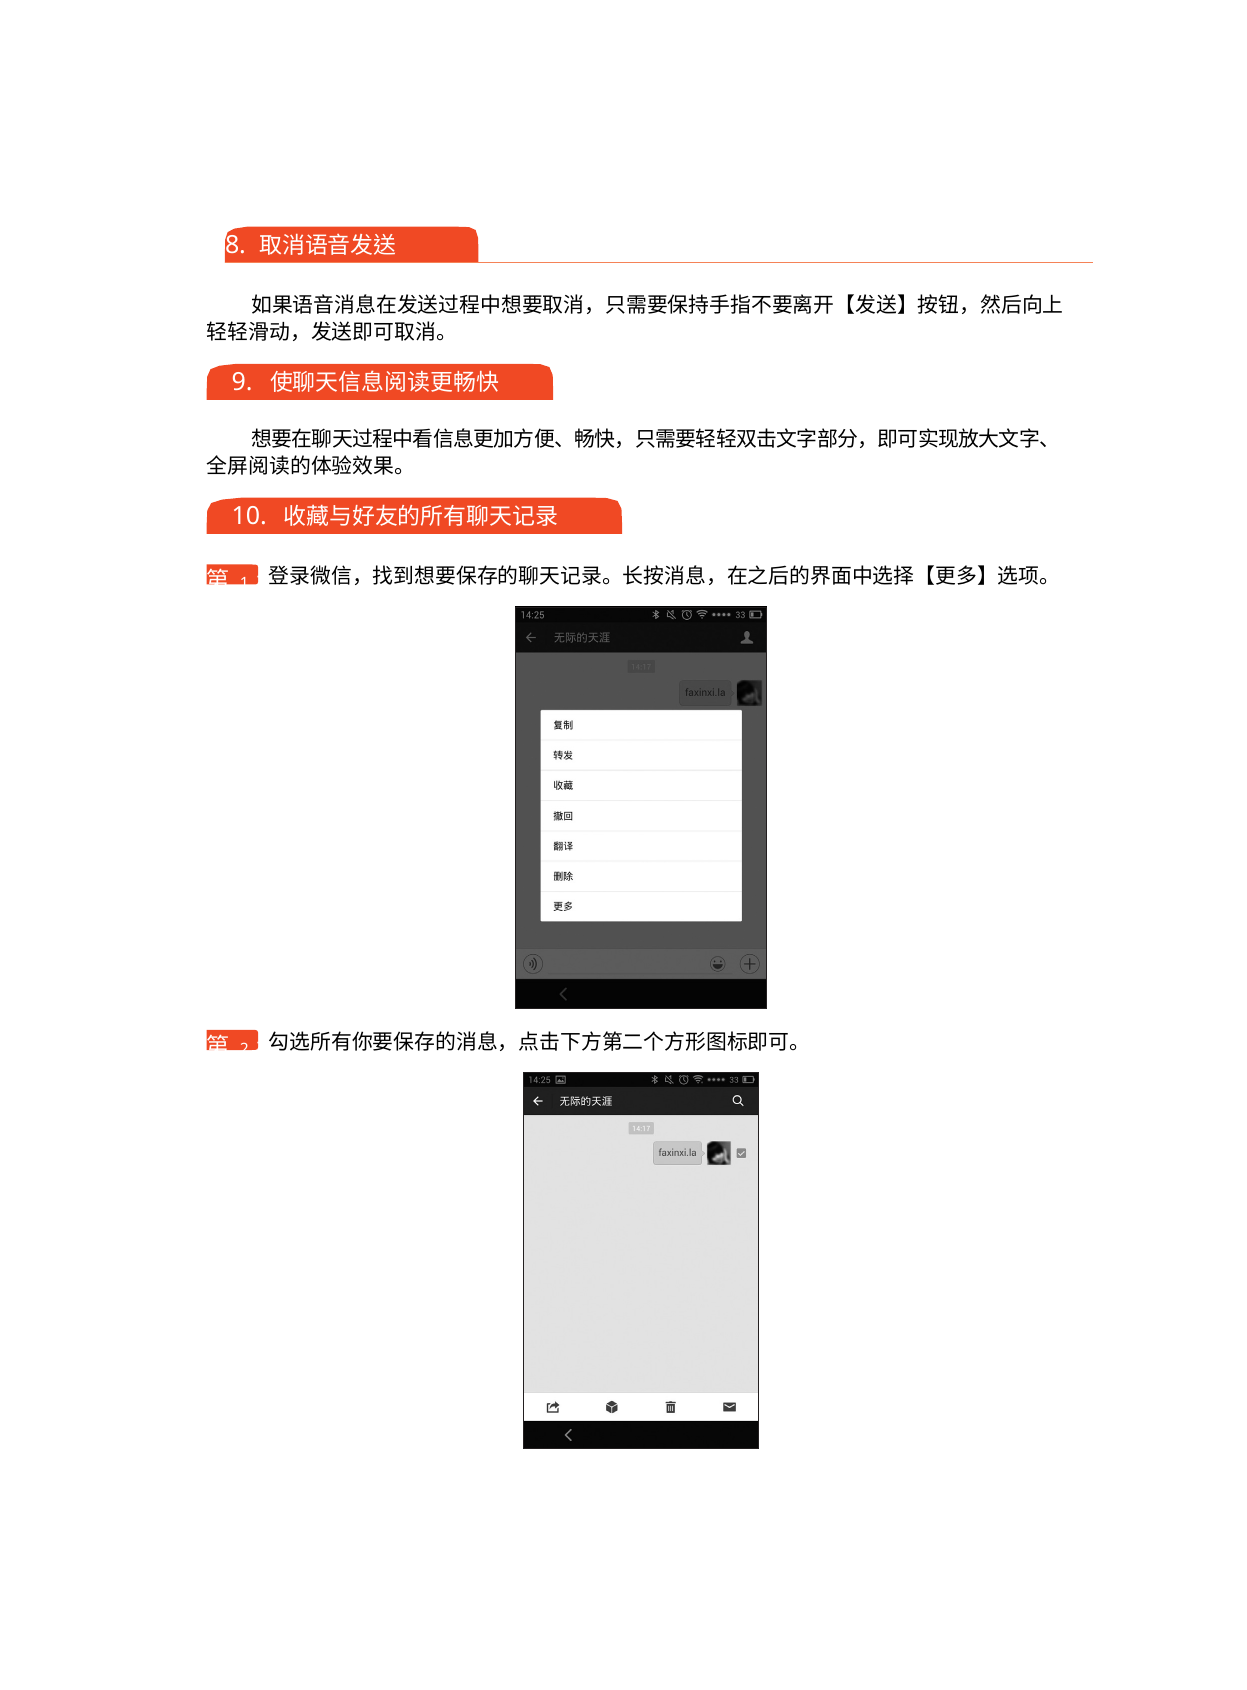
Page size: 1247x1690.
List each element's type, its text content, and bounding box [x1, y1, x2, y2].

text 如果语音消息在发送过程中想要取消，只需要保持手指不要离开【发送】按钮，然后向上轻轻滑动，发送即可取消。 [207, 290, 1076, 345]
text 登录微信，找到想要保存的聊天记录。长按消息，在之后的界面中选择【更多】选项。 [268, 559, 1097, 590]
picture [516, 608, 766, 1008]
text 想要在聊天过程中看信息更加方便、畅快，只需要轻轻双击文字部分，即可实现放大文字、全屏阅读的体验效果。 [207, 424, 1076, 479]
picture [524, 1073, 758, 1448]
text 勾选所有你要保存的消息，点击下方第二个方形图标即可。 [268, 1025, 1097, 1055]
